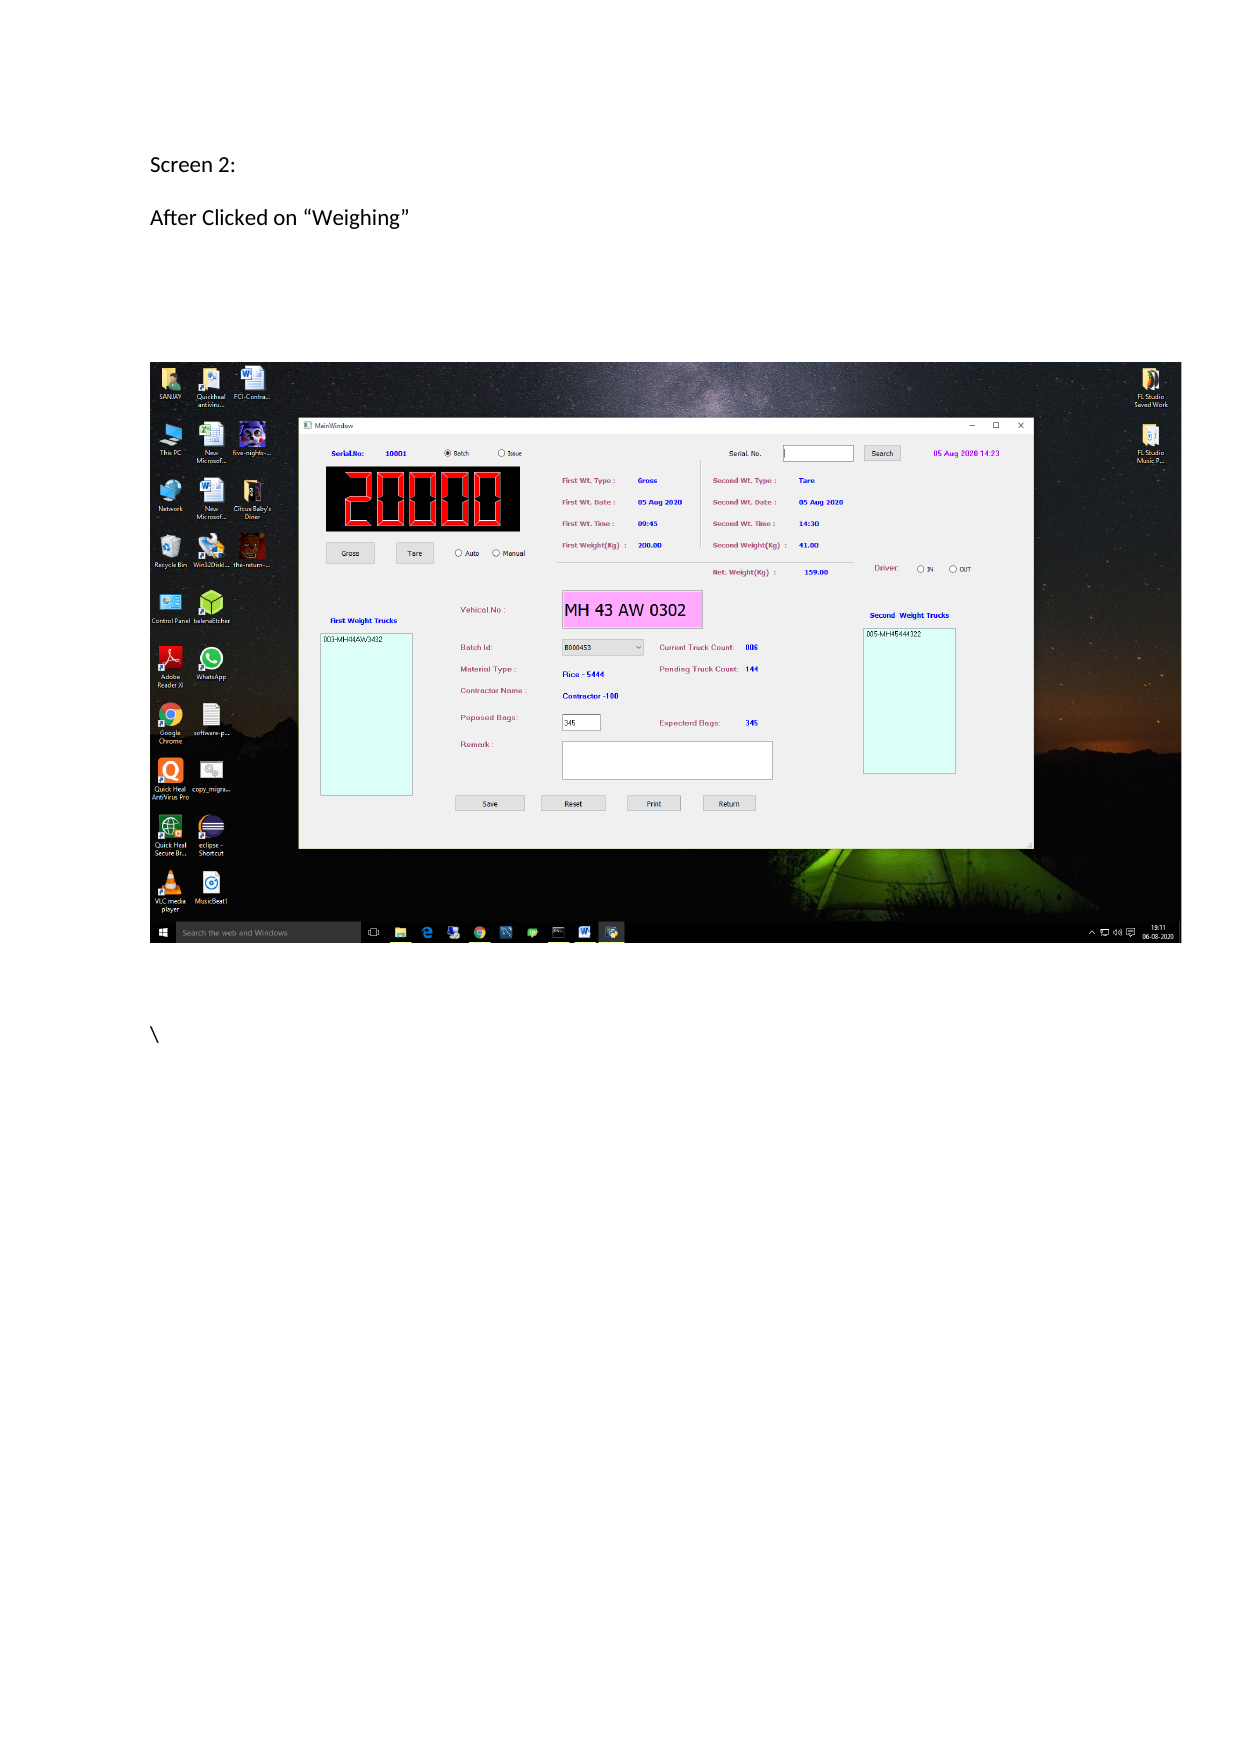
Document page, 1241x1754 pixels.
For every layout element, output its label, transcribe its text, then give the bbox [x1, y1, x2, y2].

text \ [150, 1020, 1090, 1048]
picture [150, 362, 1182, 943]
text After Clicked on “Weighing” [150, 203, 1090, 231]
text Screen 2: [150, 150, 1090, 178]
